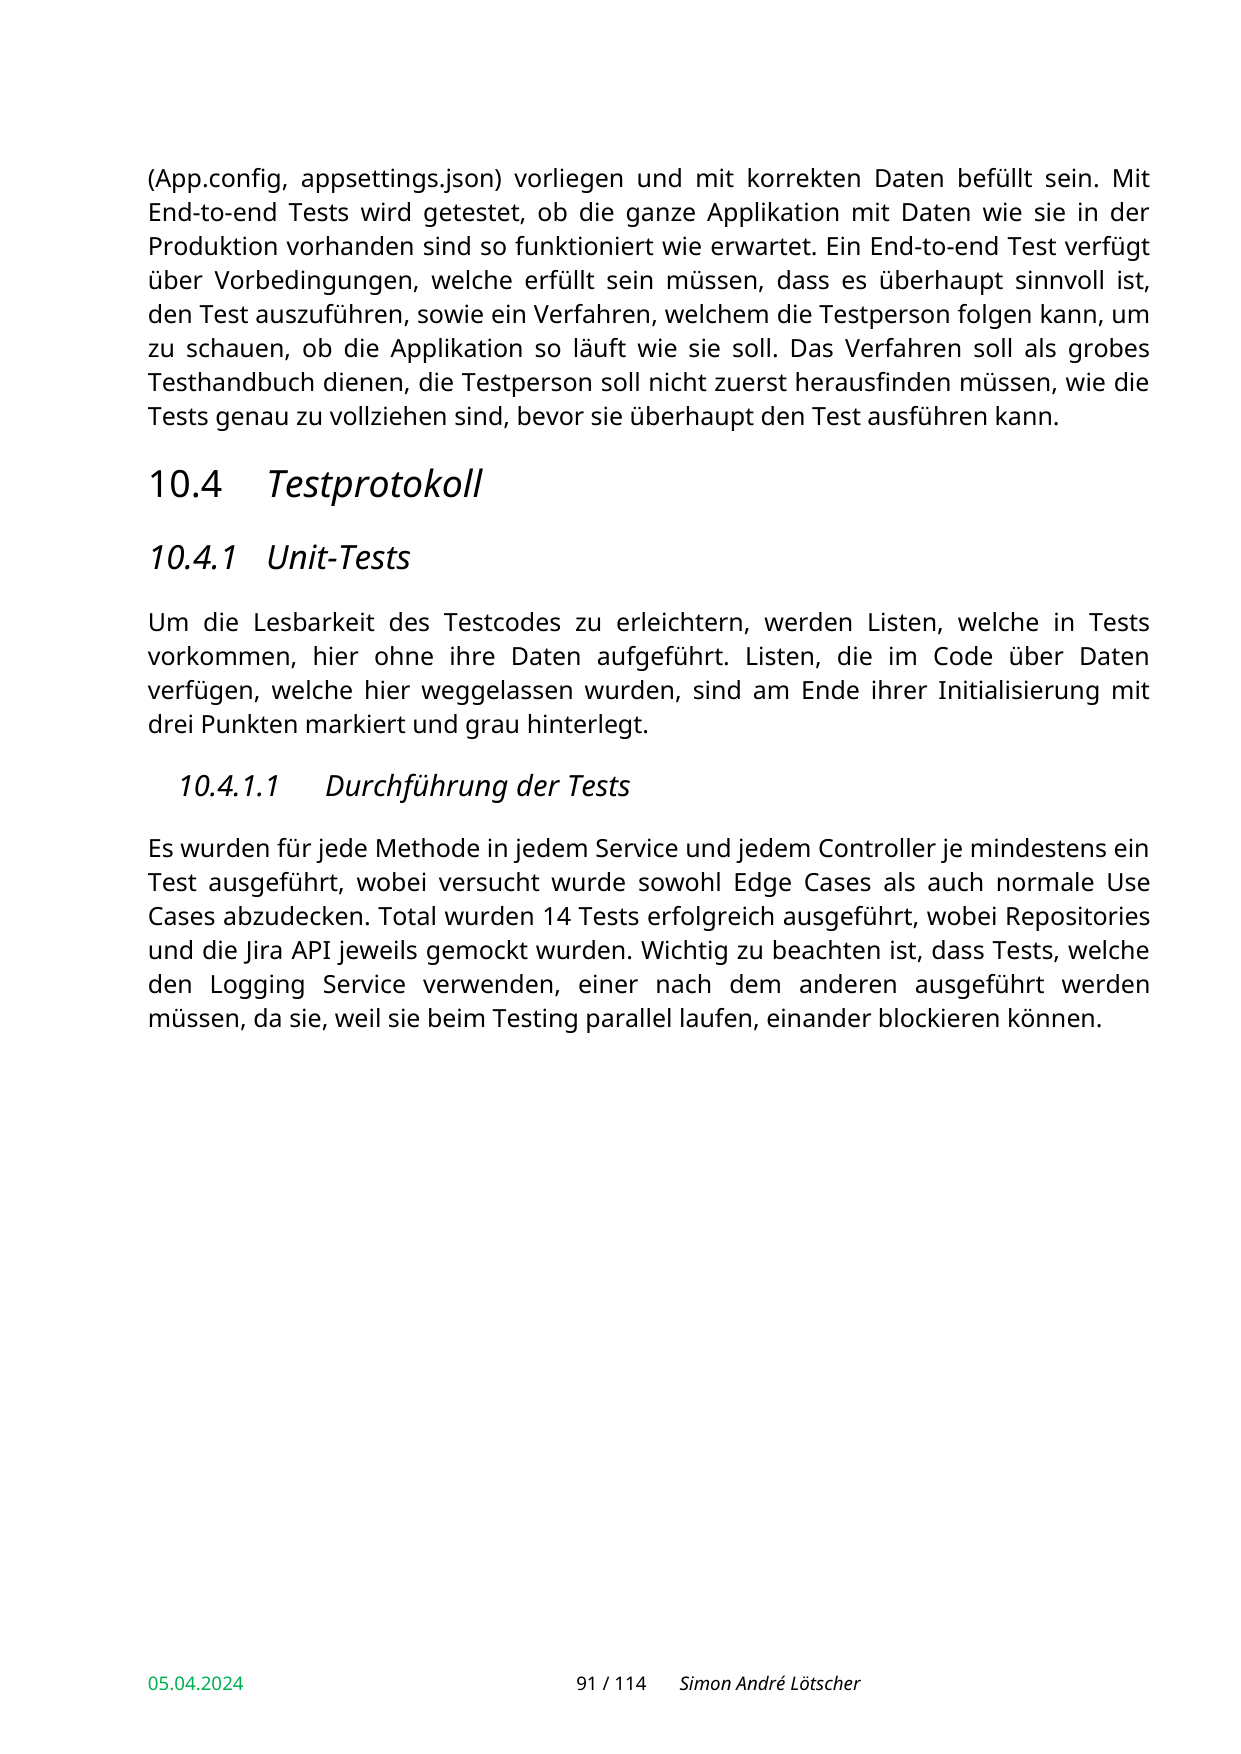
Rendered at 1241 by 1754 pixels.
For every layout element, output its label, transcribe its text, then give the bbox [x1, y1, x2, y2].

text Unit-Tests [148, 534, 1152, 579]
text Um die Lesbarkeit des Testcodes zu erleichtern, werden Listen, welche in Tests vorkommen, hier ohne ihre Daten aufgeführt. Listen, die im Code über Daten verfügen, welche hier weggelassen wurden, sind am Ende ihrer Initialisierung mit drei Punkten markiert und grau hinterlegt. [148, 604, 1152, 741]
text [148, 160, 1152, 433]
text Durchführung der Tests [177, 766, 1152, 805]
text Testprotokoll [148, 458, 1152, 509]
text Es wurden für jede Methode in jedem Service und jedem Controller je mindestens ein Test ausgeführt, wobei versucht wurde sowohl Edge Cases als auch normale Use Cases abzudecken. Total wurden 14 Tests erfolgreich ausgeführt, wobei Repositories und die Jira API jeweils gemockt wurden. Wichtig zu beachten ist, dass Tests, welche den Logging Service verwenden, einer nach dem anderen ausgeführt werden müssen, da sie, weil sie beim Testing parallel laufen, einander blockieren können. [148, 830, 1152, 1034]
